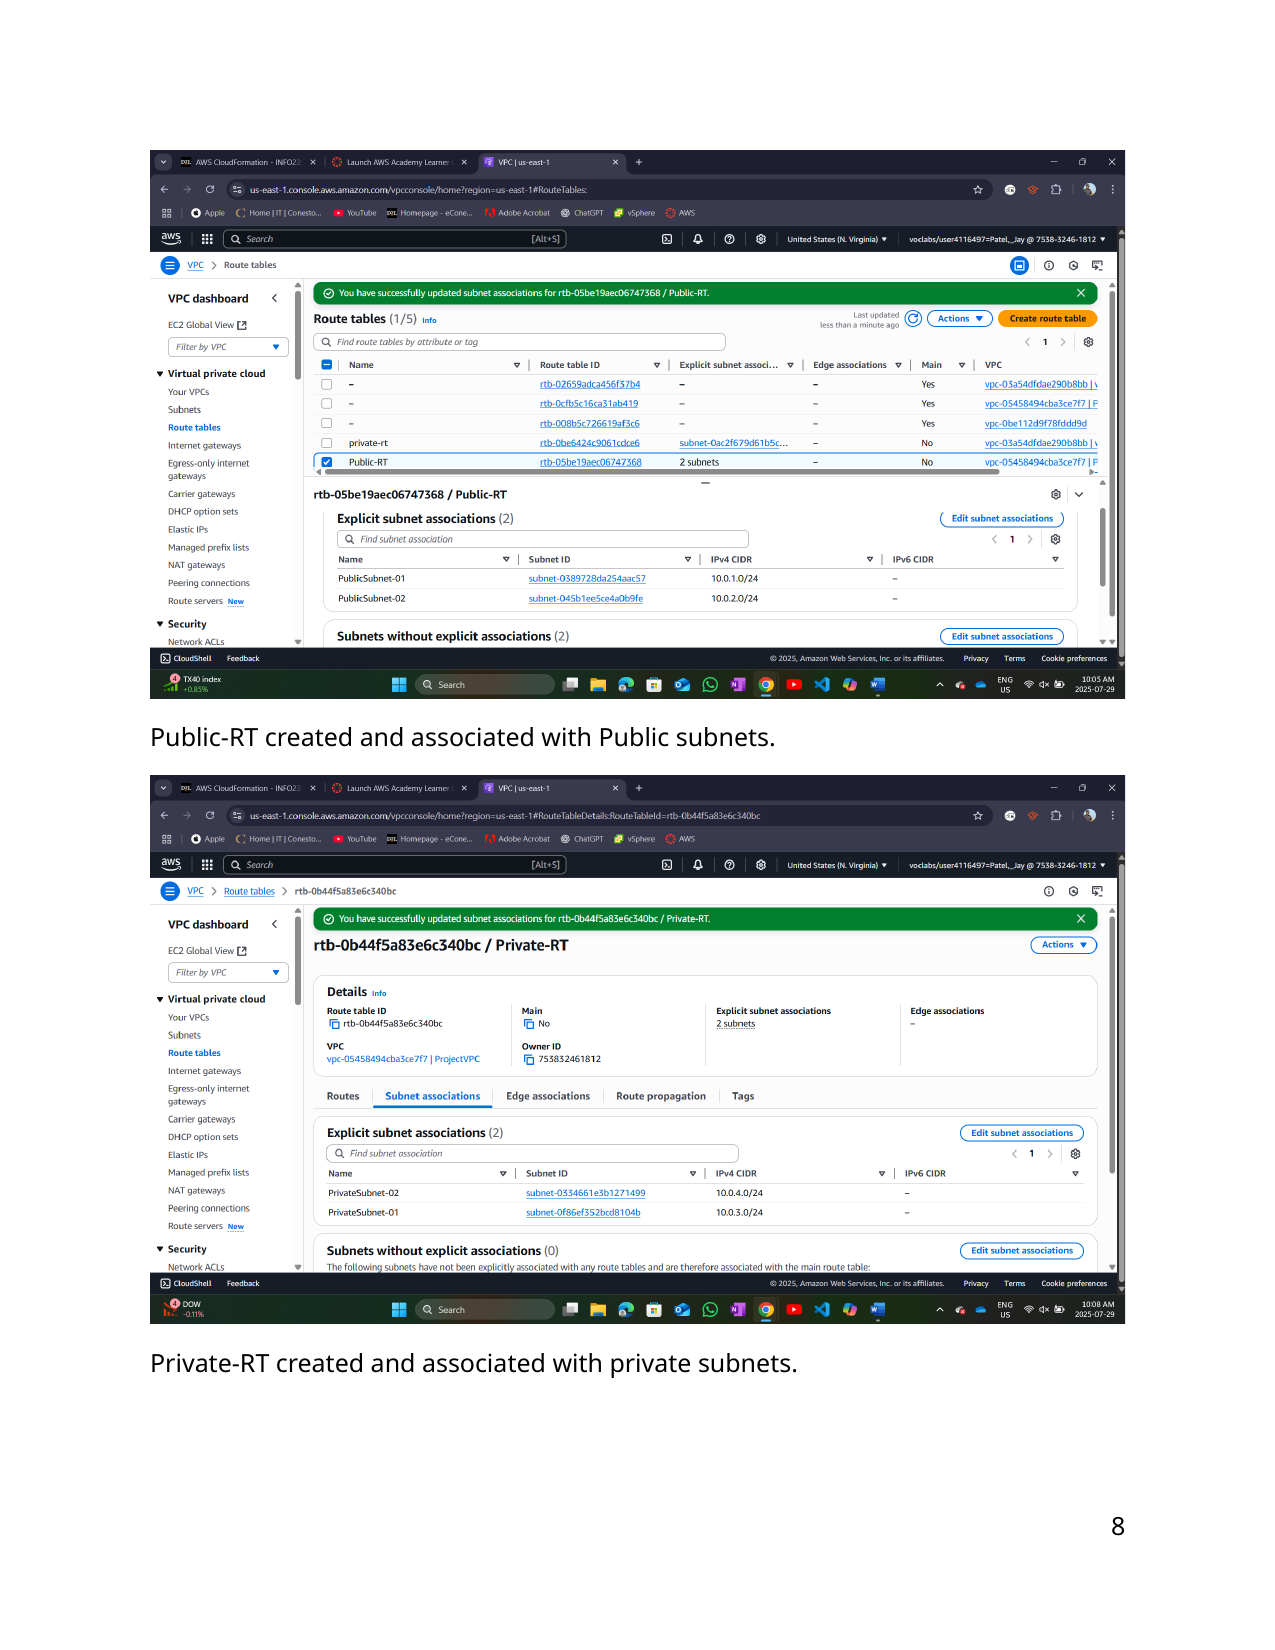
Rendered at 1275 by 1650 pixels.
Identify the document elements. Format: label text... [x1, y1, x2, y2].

text Public-RT created and associated with Public subnets. [150, 720, 1125, 754]
picture [150, 150, 1125, 699]
text Private-RT created and associated with private subnets. [150, 1346, 1125, 1380]
picture [150, 775, 1125, 1324]
